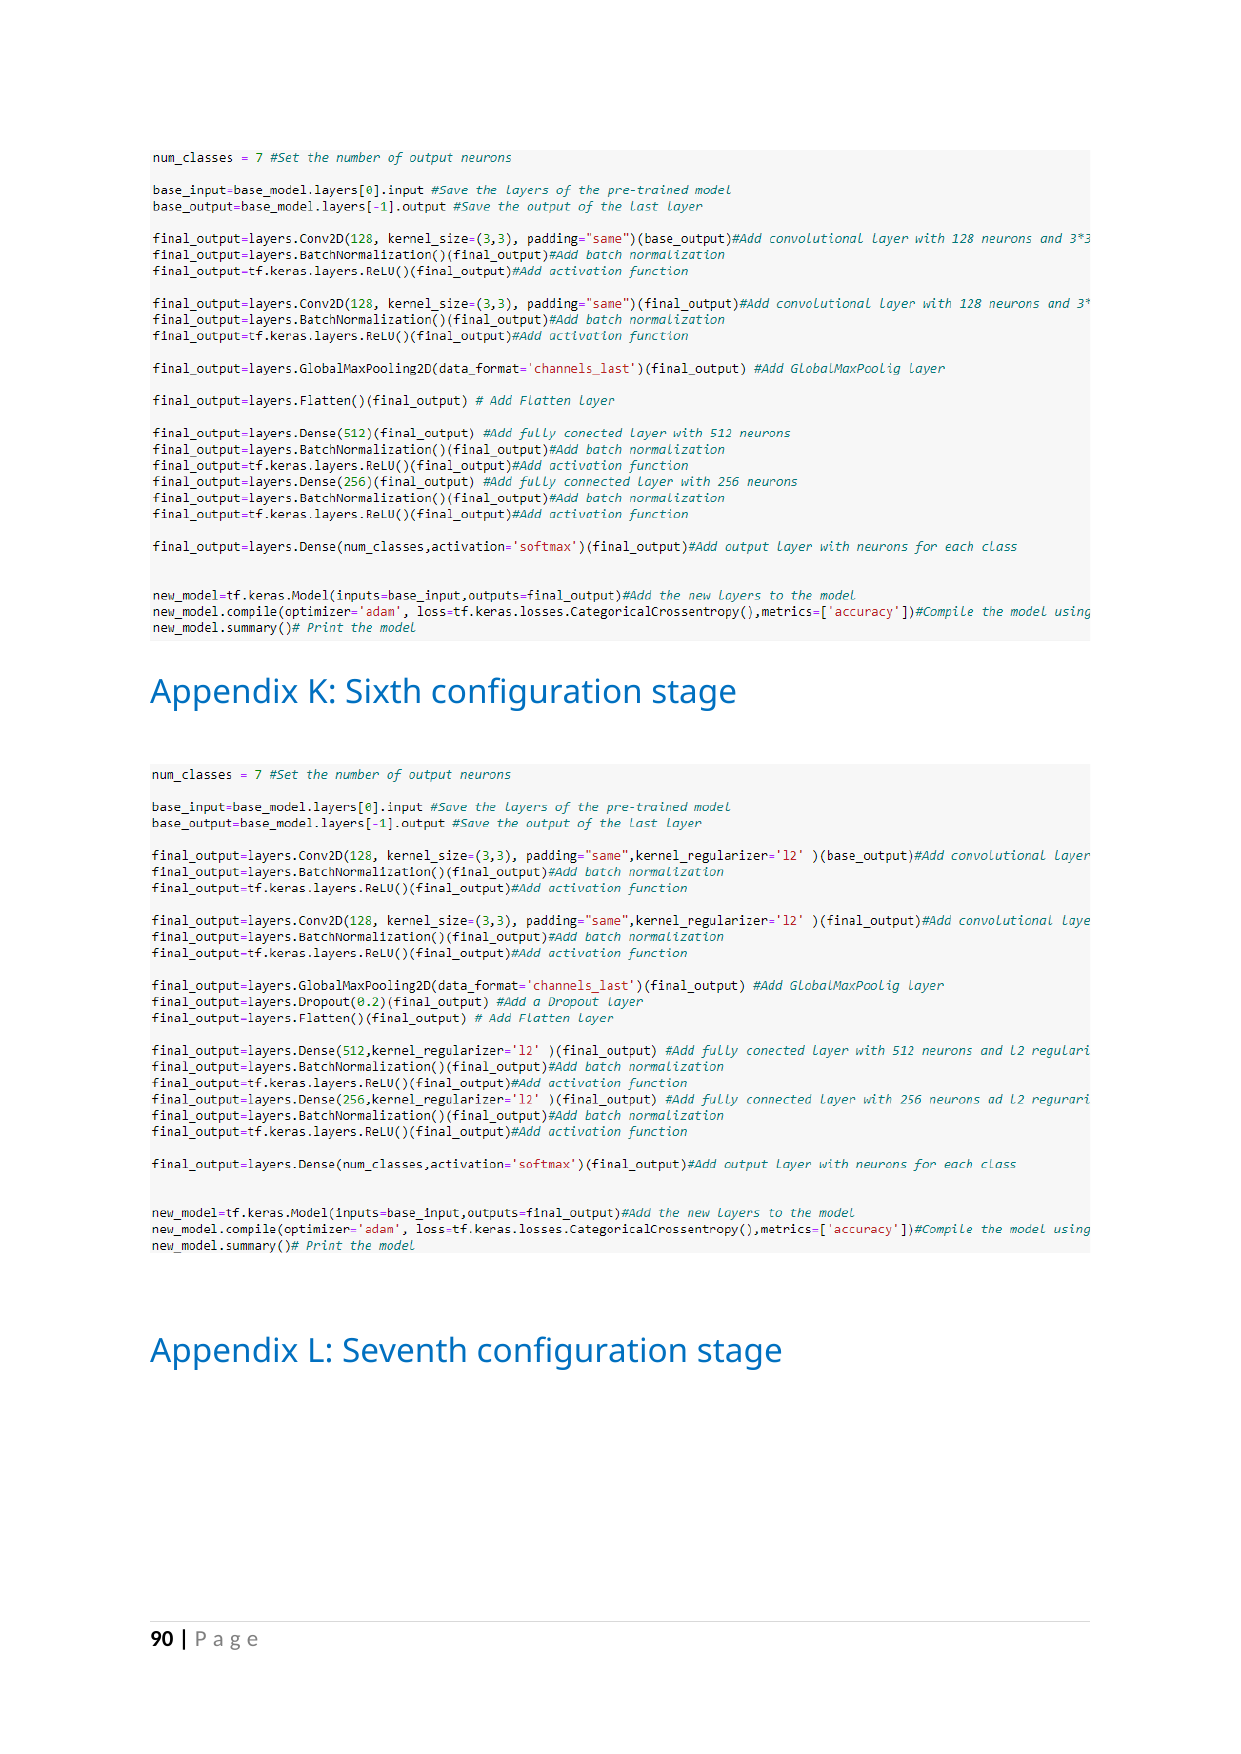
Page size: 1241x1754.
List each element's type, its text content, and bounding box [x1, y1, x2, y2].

picture [150, 764, 1091, 1253]
picture [150, 150, 1091, 641]
subtitle Appendix L: Seventh configuration stage [150, 1326, 1090, 1372]
subtitle Appendix K: Sixth configuration stage [150, 668, 1090, 714]
